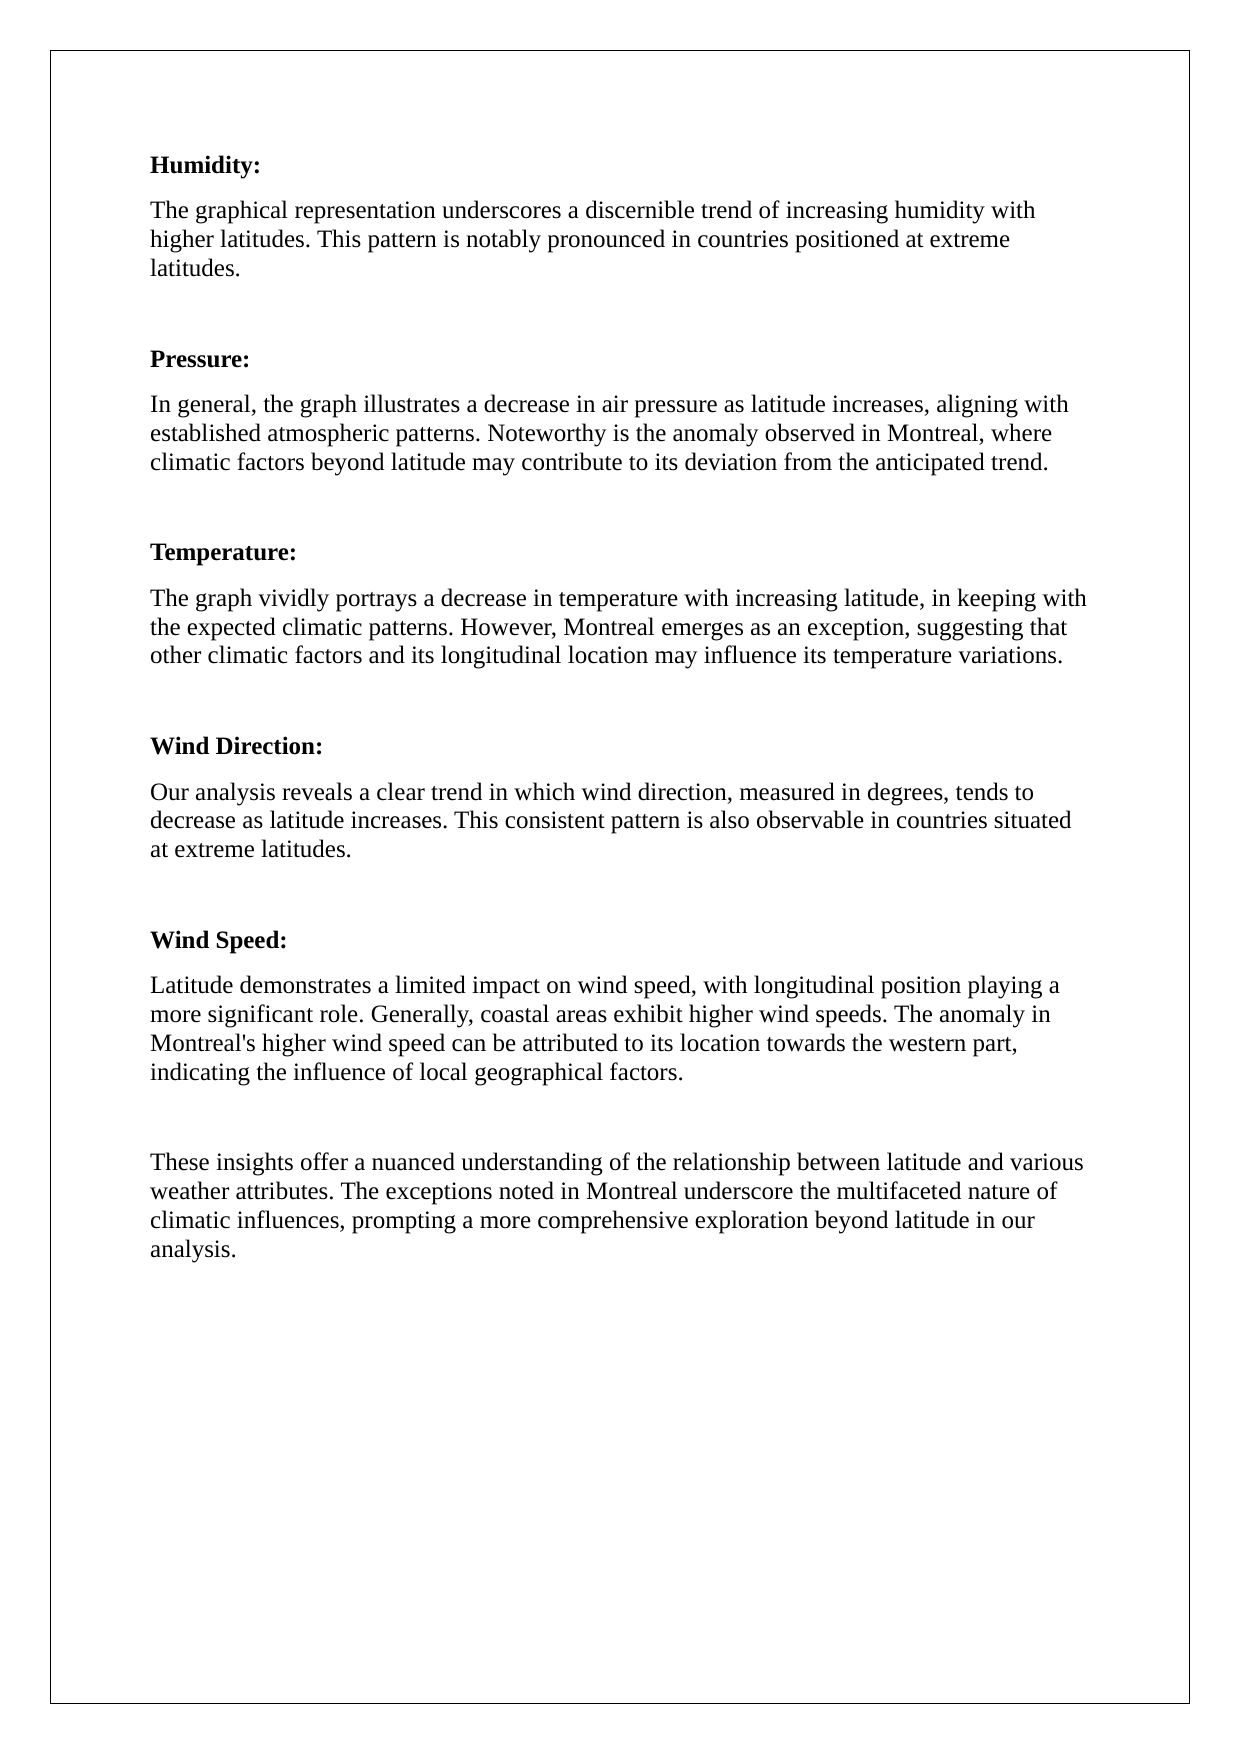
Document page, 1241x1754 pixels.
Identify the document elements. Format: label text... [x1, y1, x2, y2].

text Pressure: [150, 344, 1090, 372]
text Our analysis reveals a clear trend in which wind direction, measured in degrees, tends to decrease as latitude increases. This consistent pattern is also observable in countries situated at extreme latitudes. [150, 777, 1090, 863]
text The graph vividly portrays a decrease in temperature with increasing latitude, in keeping with the expected climatic patterns. However, Montreal emerges as an exception, suggesting that other climatic factors and its longitudinal location may influence its temperature variations. [150, 583, 1090, 669]
text Temperature: [150, 537, 1090, 566]
text Wind Direction: [150, 731, 1090, 760]
text The graphical representation underscores a discernible trend of increasing humidity with higher latitudes. This pattern is notably pronounced in countries positioned at extreme latitudes. [150, 195, 1090, 282]
text In general, the graph illustrates a decrease in air pressure as latitude increases, aligning with established atmospheric patterns. Noteworthy is the anomaly observed in Montreal, where climatic factors beyond latitude may contribute to its deviation from the anticipated trend. [150, 389, 1090, 475]
text Latitude demonstrates a limited impact on wind speed, with longitudinal position playing a more significant role. Generally, coastal areas exhibit higher wind speeds. The anomaly in Montreal's higher wind speed can be attributed to its location towards the western part, indicating the influence of local geographical factors. [150, 970, 1090, 1085]
text These insights offer a nuanced understanding of the relationship between latitude and various weather attributes. The exceptions noted in Montreal underscore the multifaceted nature of climatic influences, prompting a more comprehensive exploration beyond latitude in our analysis. [150, 1147, 1090, 1262]
text Humidity: [150, 150, 1090, 179]
text Wind Speed: [150, 925, 1090, 954]
